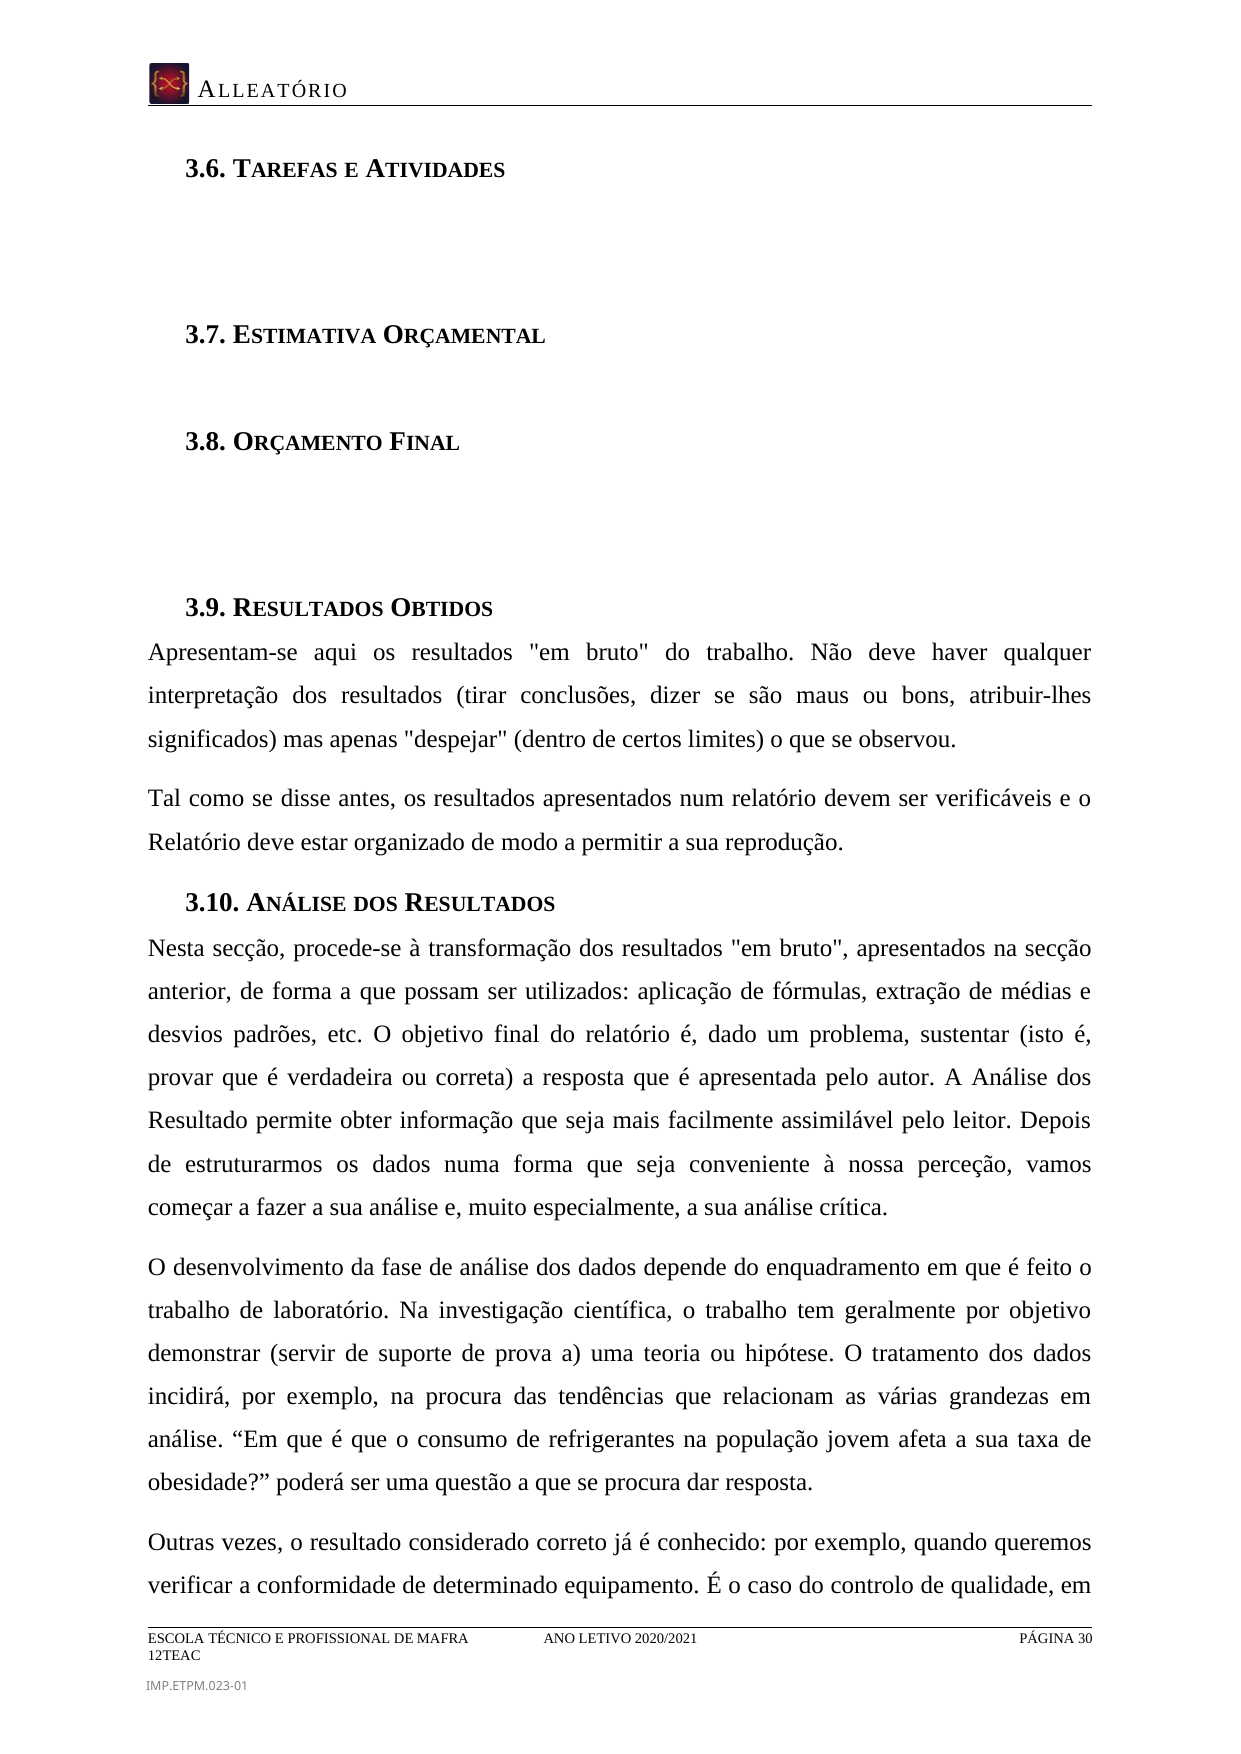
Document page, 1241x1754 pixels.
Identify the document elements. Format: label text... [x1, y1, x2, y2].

subtitle Orçamento Final [185, 424, 1092, 456]
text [148, 1527, 1092, 1599]
subtitle Análise dos Resultados [185, 886, 1092, 918]
subtitle Resultados Obtidos [185, 591, 1092, 622]
picture [149, 63, 190, 104]
text O desenvolvimento da fase de análise dos dados depende do enquadramento em que é feito o trabalho de laboratório. Na investigação científica, o trabalho tem geralmente por objetivo demonstrar (servir de suporte de prova a) uma teoria ou hipótese. O tratamento dos dados incidirá, por exemplo, na procura das tendências que relacionam as várias grandezas em análise. “Em que é que o consumo de refrigerantes na população jovem afeta a sua taxa de obesidade?” poderá ser uma questão a que se procura dar resposta. [148, 1252, 1092, 1496]
subtitle Estimativa Orçamental [185, 318, 1092, 349]
text Nesta secção, procede-se à transformação dos resultados "em bruto", apresentados na secção anterior, de forma a que possam ser utilizados: aplicação de fórmulas, extração de médias e desvios padrões, etc. O objetivo final do relatório é, dado um problema, sustentar (isto é, provar que é verdadeira ou correta) a resposta que é apresentada pelo autor. A Análise dos Resultado permite obter informação que seja mais facilmente assimilável pelo leitor. Depois de estruturarmos os dados numa forma que seja conveniente à nossa perceção, vamos começar a fazer a sua análise e, muito especialmente, a sua análise crítica. [148, 933, 1092, 1221]
subtitle Tarefas e Atividades [185, 152, 1092, 183]
text Tal como se disse antes, os resultados apresentados num relatório devem ser verificáveis e o Relatório deve estar organizado de modo a permitir a sua reprodução. [148, 783, 1092, 855]
text Apresentam-se aqui os resultados "em bruto" do trabalho. Não deve haver qualquer interpretação dos resultados (tirar conclusões, dizer se são maus ou bons, atribuir-lhes significados) mas apenas "despejar" (dentro de certos limites) o que se observou. [148, 637, 1092, 752]
